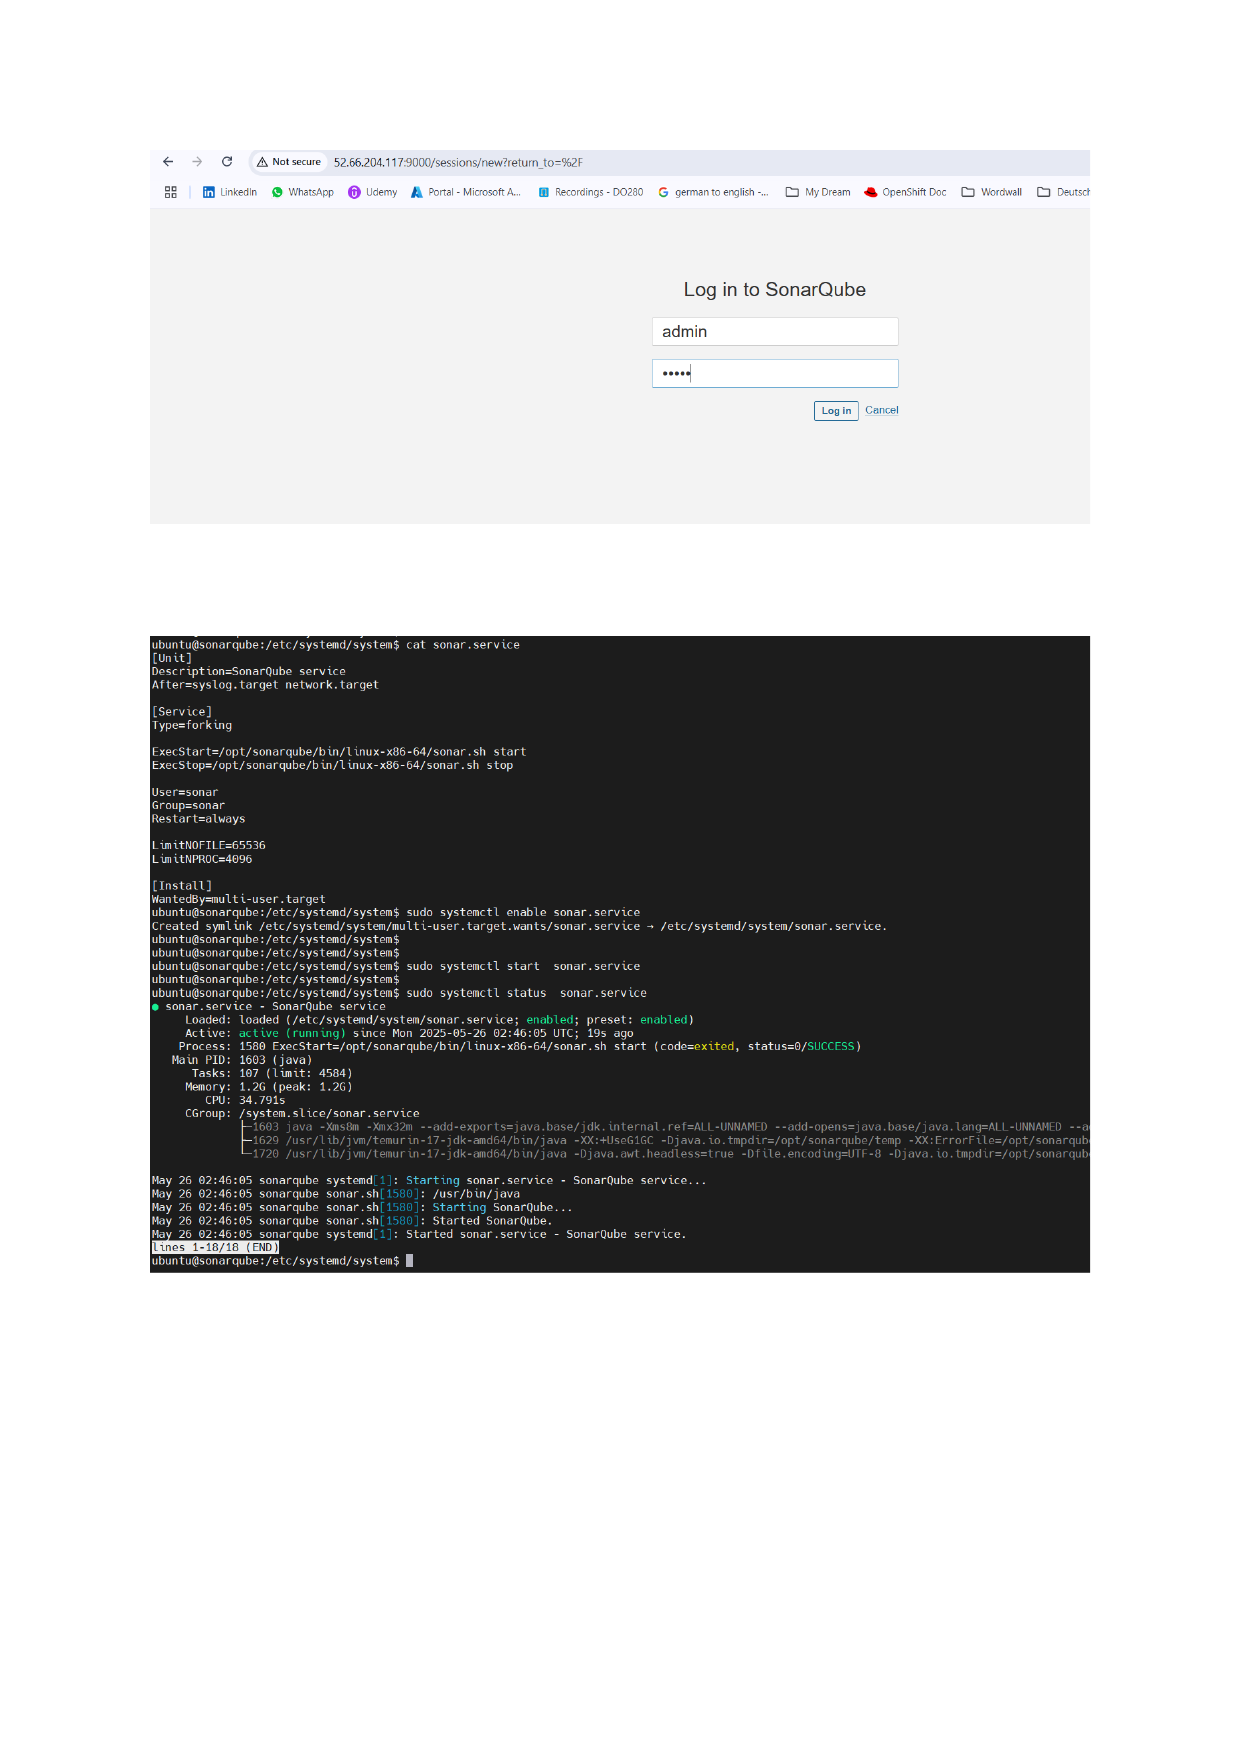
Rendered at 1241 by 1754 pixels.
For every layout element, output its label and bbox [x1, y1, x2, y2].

picture [150, 150, 1091, 524]
picture [150, 636, 1091, 1275]
